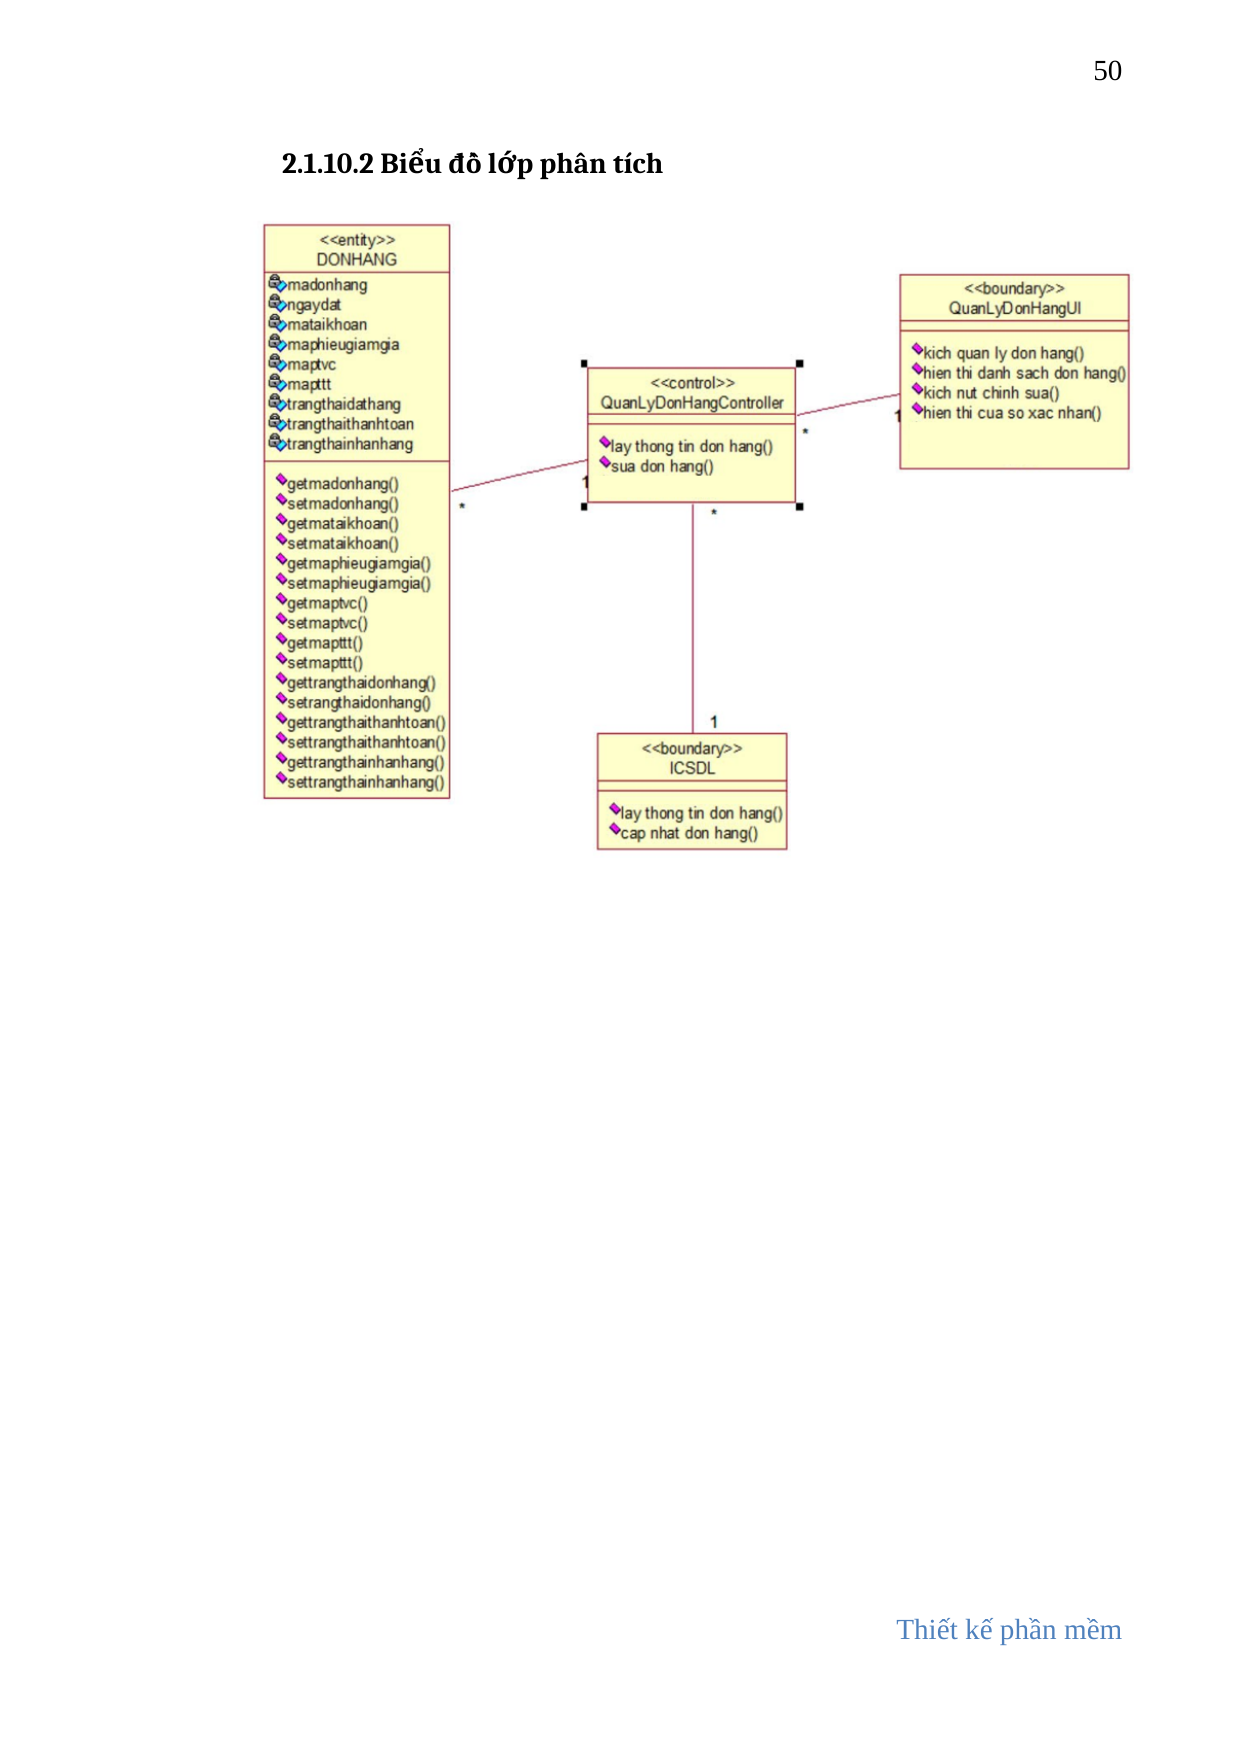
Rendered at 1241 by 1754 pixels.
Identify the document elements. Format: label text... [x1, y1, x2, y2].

subtitle 2.1.10.2 Biểu đồ lớp phân tích [207, 148, 1122, 181]
picture [236, 210, 1141, 868]
